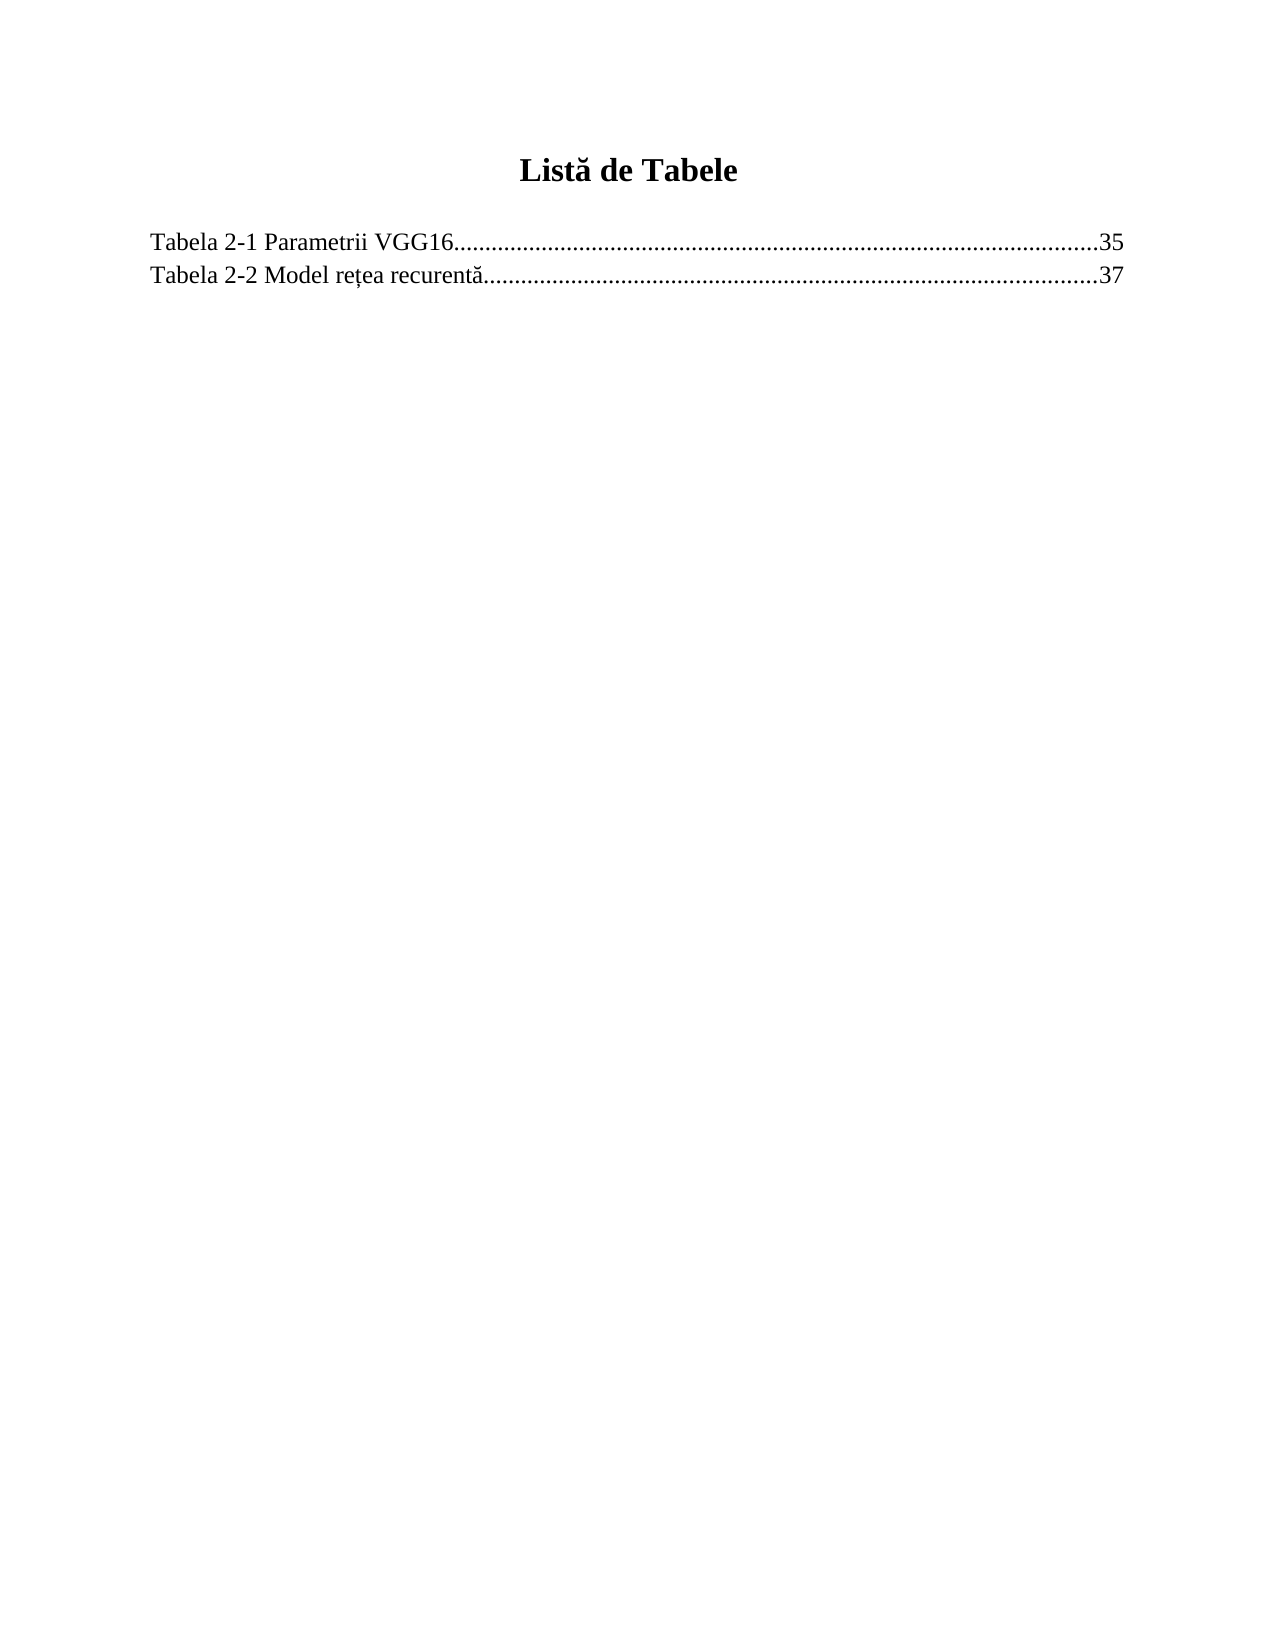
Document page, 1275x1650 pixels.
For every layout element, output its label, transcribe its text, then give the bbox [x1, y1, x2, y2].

subtitle Listă de Tabele [519, 150, 1125, 188]
text Tabela 2-1 Parametrii VGG16 35 [150, 227, 1125, 256]
text Tabela 2-2 Model rețea recurentă 37 [150, 260, 1125, 289]
